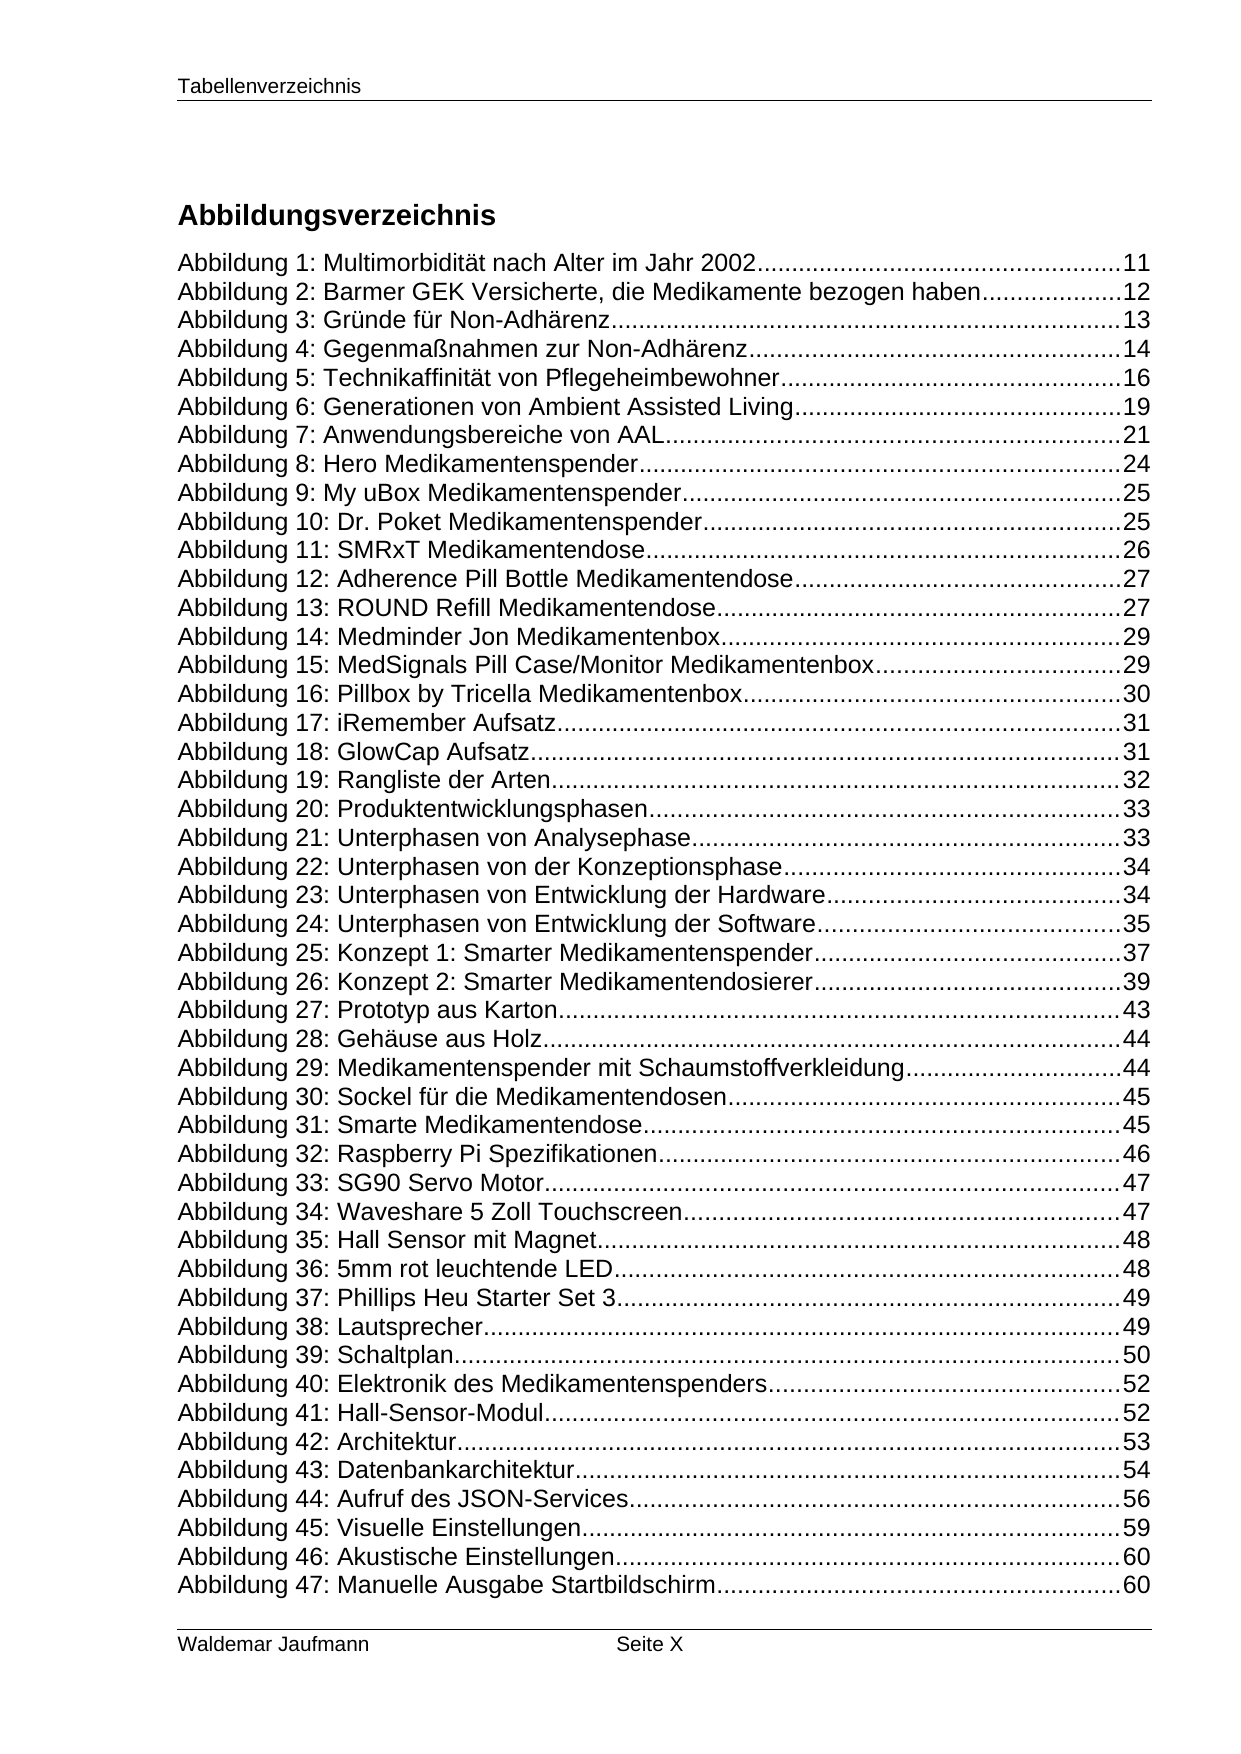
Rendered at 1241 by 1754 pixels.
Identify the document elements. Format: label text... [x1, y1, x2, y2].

text Abbildung 19: Rangliste der Arten 32 [177, 766, 1152, 794]
text Abbildung 7: Anwendungsbereiche von AAL 21 [177, 421, 1152, 449]
text Abbildung 4: Gegenmaßnahmen zur Non-Adhärenz 14 [177, 334, 1152, 363]
text Abbildung 9: My uBox Medikamentenspender 25 [177, 478, 1152, 507]
text Abbildung 29: Medikamentenspender mit Schaumstoffverkleidung 44 [177, 1053, 1152, 1082]
text Abbildung 15: MedSignals Pill Case/Monitor Medikamentenbox 29 [177, 651, 1152, 679]
text Abbildung 27: Prototyp aus Karton 43 [177, 996, 1152, 1024]
text Abbildung 37: Phillips Heu Starter Set 3 49 [177, 1283, 1152, 1312]
text Abbildung 39: Schaltplan 50 [177, 1341, 1152, 1369]
text Abbildung 40: Elektronik des Medikamentenspenders 52 [177, 1369, 1152, 1398]
text Abbildung 3: Gründe für Non-Adhärenz 13 [177, 306, 1152, 334]
text Abbildung 23: Unterphasen von Entwicklung der Hardware 34 [177, 881, 1152, 909]
text Abbildung 30: Sockel für die Medikamentendosen 45 [177, 1082, 1152, 1111]
text Abbildung 18: GlowCap Aufsatz 31 [177, 737, 1152, 766]
text Abbildung 21: Unterphasen von Analysephase 33 [177, 823, 1152, 852]
text Abbildung 46: Akustische Einstellungen 60 [177, 1542, 1152, 1571]
text Abbildung 42: Architektur 53 [177, 1427, 1152, 1456]
text Abbildung 8: Hero Medikamentenspender 24 [177, 449, 1152, 478]
text Abbildung 45: Visuelle Einstellungen 59 [177, 1513, 1152, 1542]
text Abbildung 32: Raspberry Pi Spezifikationen 46 [177, 1139, 1152, 1168]
text Abbildung 24: Unterphasen von Entwicklung der Software 35 [177, 909, 1152, 938]
subtitle Abbildungsverzeichnis [177, 198, 1152, 231]
text Abbildung 16: Pillbox by Tricella Medikamentenbox 30 [177, 679, 1152, 708]
text Abbildung 12: Adherence Pill Bottle Medikamentendose 27 [177, 564, 1152, 593]
text Abbildung 43: Datenbankarchitektur 54 [177, 1456, 1152, 1484]
text Abbildung 10: Dr. Poket Medikamentenspender 25 [177, 507, 1152, 536]
text Abbildung 36: 5mm rot leuchtende LED 48 [177, 1254, 1152, 1283]
text Abbildung 6: Generationen von Ambient Assisted Living 19 [177, 392, 1152, 421]
text Abbildung 17: iRemember Aufsatz 31 [177, 708, 1152, 737]
text Abbildung 20: Produktentwicklungsphasen 33 [177, 794, 1152, 823]
text Abbildung 1: Multimorbidität nach Alter im Jahr 2002 11 [177, 248, 1152, 277]
text Abbildung 14: Medminder Jon Medikamentenbox 29 [177, 622, 1152, 651]
text Abbildung 13: ROUND Refill Medikamentendose 27 [177, 593, 1152, 622]
text Abbildung 26: Konzept 2: Smarter Medikamentendosierer 39 [177, 967, 1152, 996]
text Abbildung 33: SG90 Servo Motor 47 [177, 1168, 1152, 1197]
text Abbildung 5: Technikaffinität von Pflegeheimbewohner 16 [177, 363, 1152, 392]
text Abbildung 22: Unterphasen von der Konzeptionsphase 34 [177, 852, 1152, 881]
text Abbildung 35: Hall Sensor mit Magnet 48 [177, 1226, 1152, 1254]
text Abbildung 25: Konzept 1: Smarter Medikamentenspender 37 [177, 938, 1152, 967]
text Abbildung 34: Waveshare 5 Zoll Touchscreen 47 [177, 1197, 1152, 1226]
text Abbildung 11: SMRxT Medikamentendose 26 [177, 536, 1152, 564]
text Abbildung 38: Lautsprecher 49 [177, 1312, 1152, 1341]
text Abbildung 31: Smarte Medikamentendose 45 [177, 1111, 1152, 1139]
text Abbildung 47: Manuelle Ausgabe Startbildschirm 60 [177, 1571, 1152, 1599]
text Abbildung 44: Aufruf des JSON-Services 56 [177, 1484, 1152, 1513]
text Abbildung 28: Gehäuse aus Holz 44 [177, 1024, 1152, 1053]
text Abbildung 2: Barmer GEK Versicherte, die Medikamente bezogen haben 12 [177, 277, 1152, 306]
text Abbildung 41: Hall-Sensor-Modul 52 [177, 1398, 1152, 1427]
